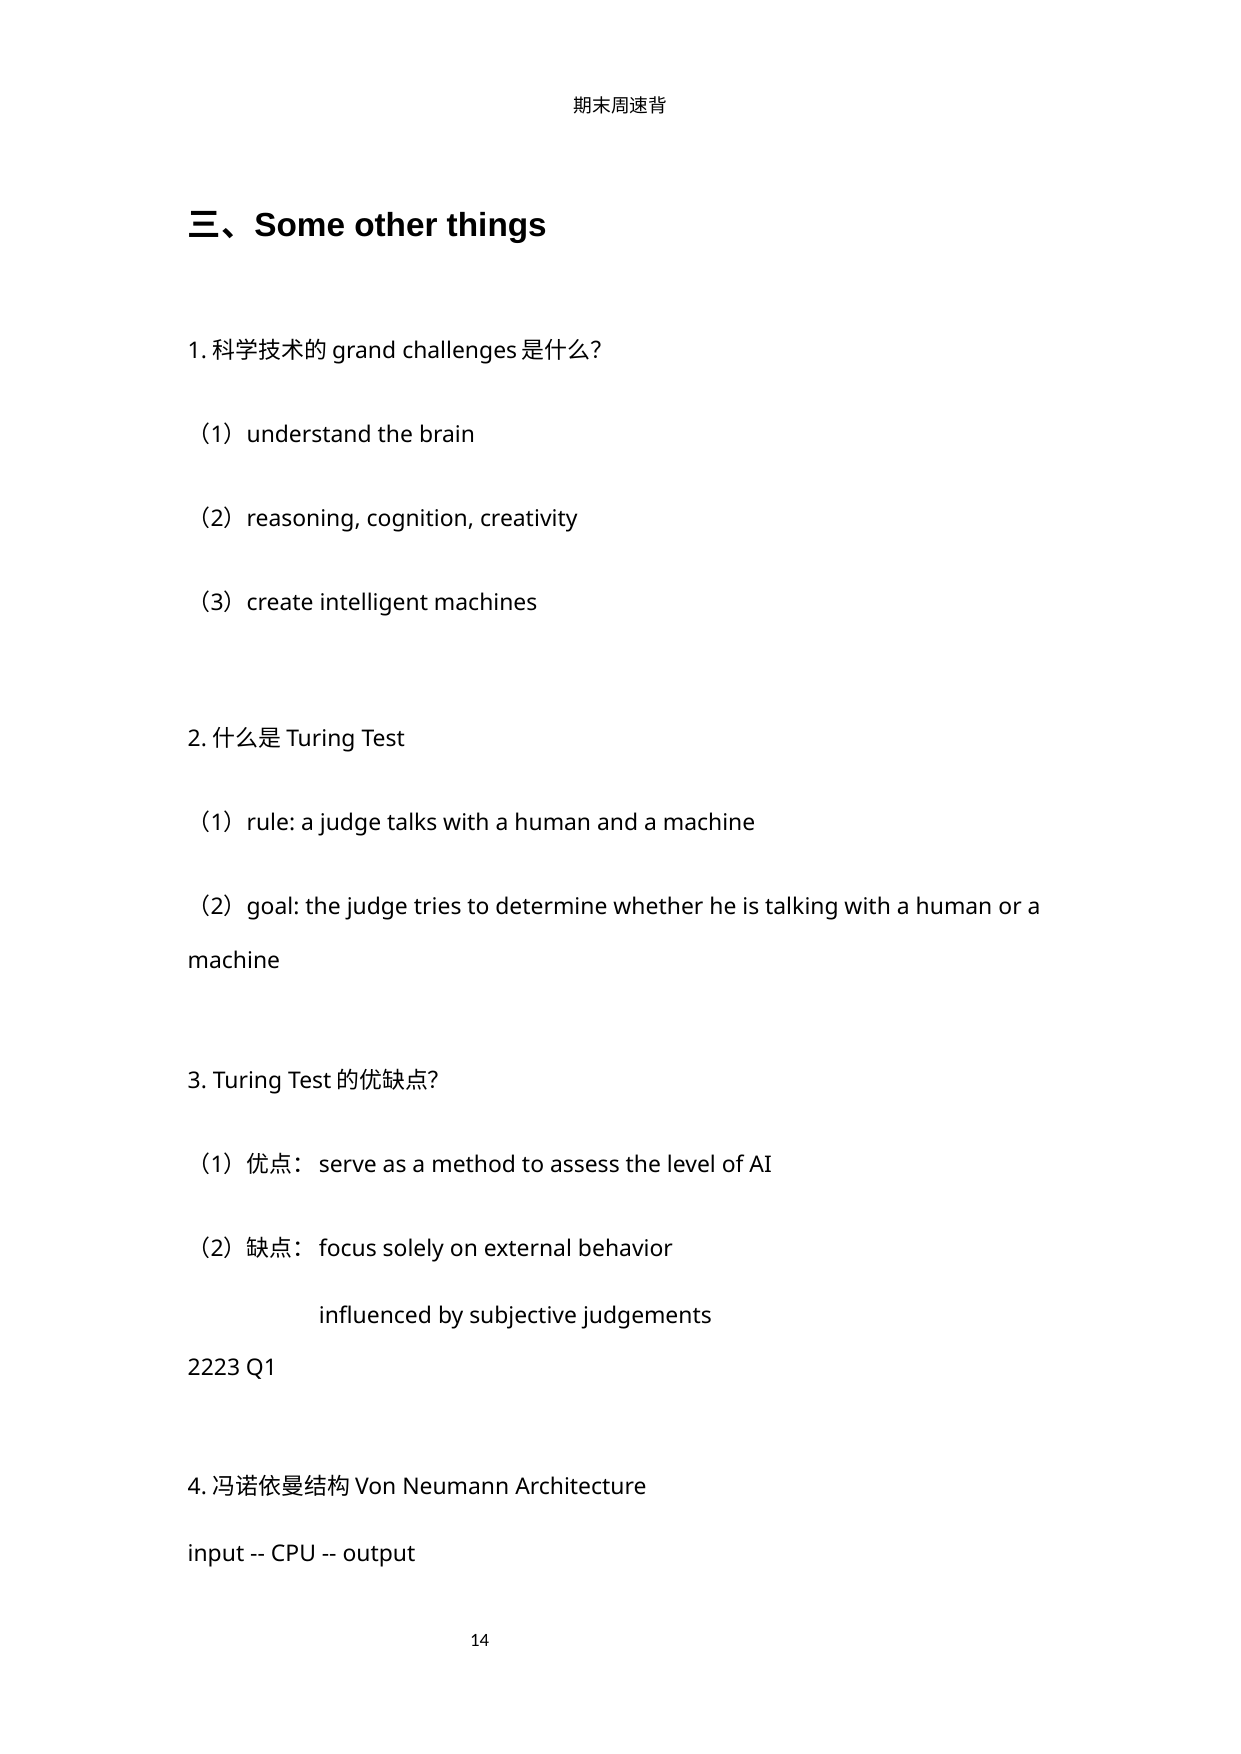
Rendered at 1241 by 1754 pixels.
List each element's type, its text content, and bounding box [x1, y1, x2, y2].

text （2）goal: the judge tries to determine whether he is talking with a human or a machine [187, 872, 1053, 976]
text 2223 Q1 [187, 1350, 1053, 1382]
text 3. Turing Test的优缺点？ [187, 1046, 1053, 1111]
text influenced by subjective judgements [275, 1298, 1053, 1331]
subtitle 三、Some other things [187, 189, 1053, 254]
text （3）create intelligent machines [187, 568, 1053, 633]
text 4. 冯诺依曼结构Von Neumann Architecture [187, 1452, 1053, 1517]
text input -- CPU -- output [187, 1536, 1053, 1569]
text （1）rule: a judge talks with a human and a machine [187, 788, 1053, 853]
text （1）优点： serve as a method to assess the level of AI [187, 1130, 1053, 1195]
text （2）缺点： focus solely on external behavior [187, 1214, 1053, 1279]
text （2）reasoning, cognition, creativity [187, 484, 1053, 549]
text （1）understand the brain [187, 400, 1053, 465]
text 1. 科学技术的grand challenges是什么？ [187, 316, 1053, 381]
text 2. 什么是Turing Test [187, 704, 1053, 769]
